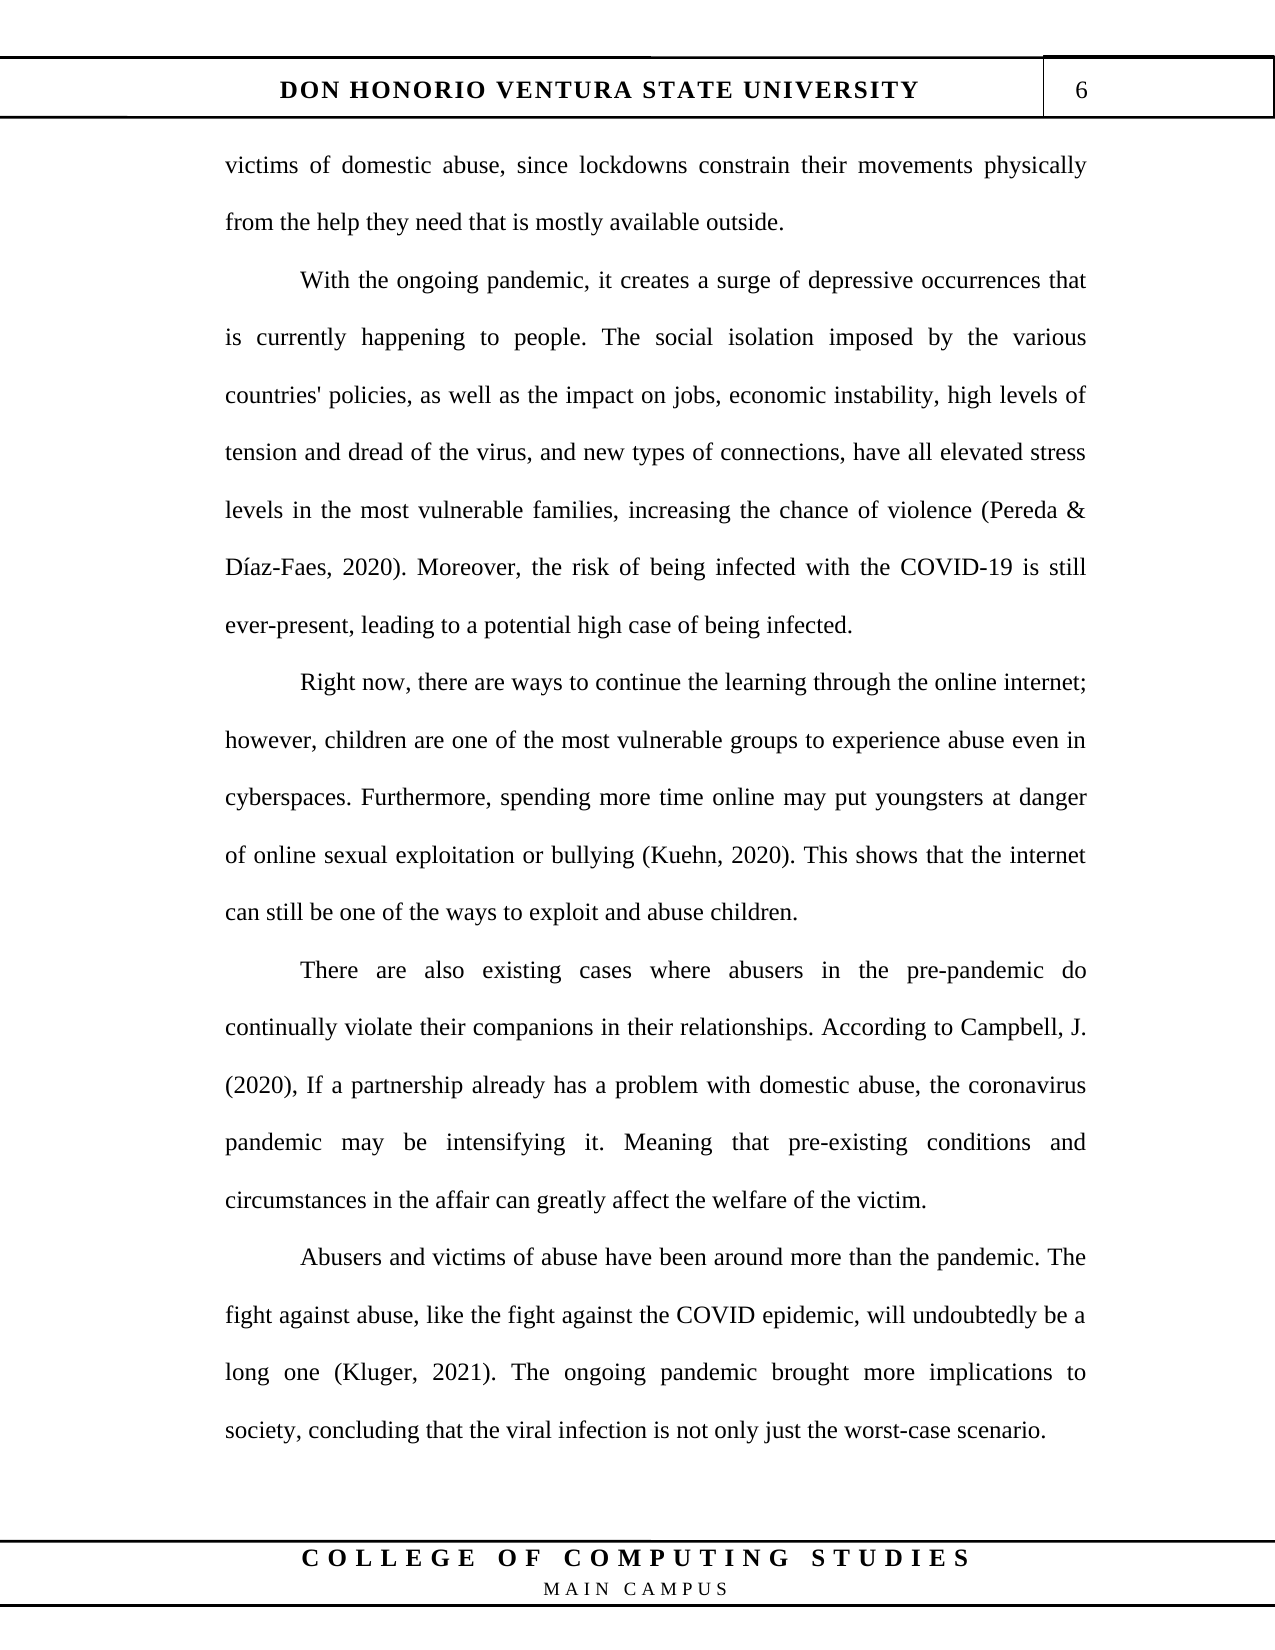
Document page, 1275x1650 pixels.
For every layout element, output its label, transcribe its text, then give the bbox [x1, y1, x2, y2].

text There are also existing cases where abusers in the pre-pandemic do continually violate their companions in their relationships. According to Campbell, J. (2020), If a partnership already has a problem with domestic abuse, the coronavirus pandemic may be intensifying it. Meaning that pre-existing conditions and circumstances in the affair can greatly affect the welfare of the victim. [225, 955, 1087, 1214]
text With the ongoing pandemic, it creates a surge of depressive occurrences that is currently happening to people. The social isolation imposed by the various countries' policies, as well as the impact on jobs, economic instability, high levels of tension and dread of the virus, and new types of connections, have all elevated stress levels in the most vulnerable families, increasing the chance of violence (Pereda & Díaz-Faes, 2020). Moreover, the risk of being infected with the COVID-19 is still ever-present, leading to a potential high case of being infected. [225, 265, 1087, 639]
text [225, 150, 1087, 236]
text Abusers and victims of abuse have been around more than the pandemic. The fight against abuse, like the fight against the COVID epidemic, will undoubtedly be a long one (Kluger, 2021). The ongoing pandemic brought more implications to society, concluding that the viral infection is not only just the worst-case scenario. [225, 1242, 1087, 1444]
text Right now, there are ways to continue the learning through the online internet; however, children are one of the most vulnerable groups to experience abuse even in cyberspaces. Furthermore, spending more time online may put youngsters at danger of online sexual exploitation or bullying (Kuehn, 2020). This shows that the internet can still be one of the ways to exploit and abuse children. [225, 667, 1087, 926]
